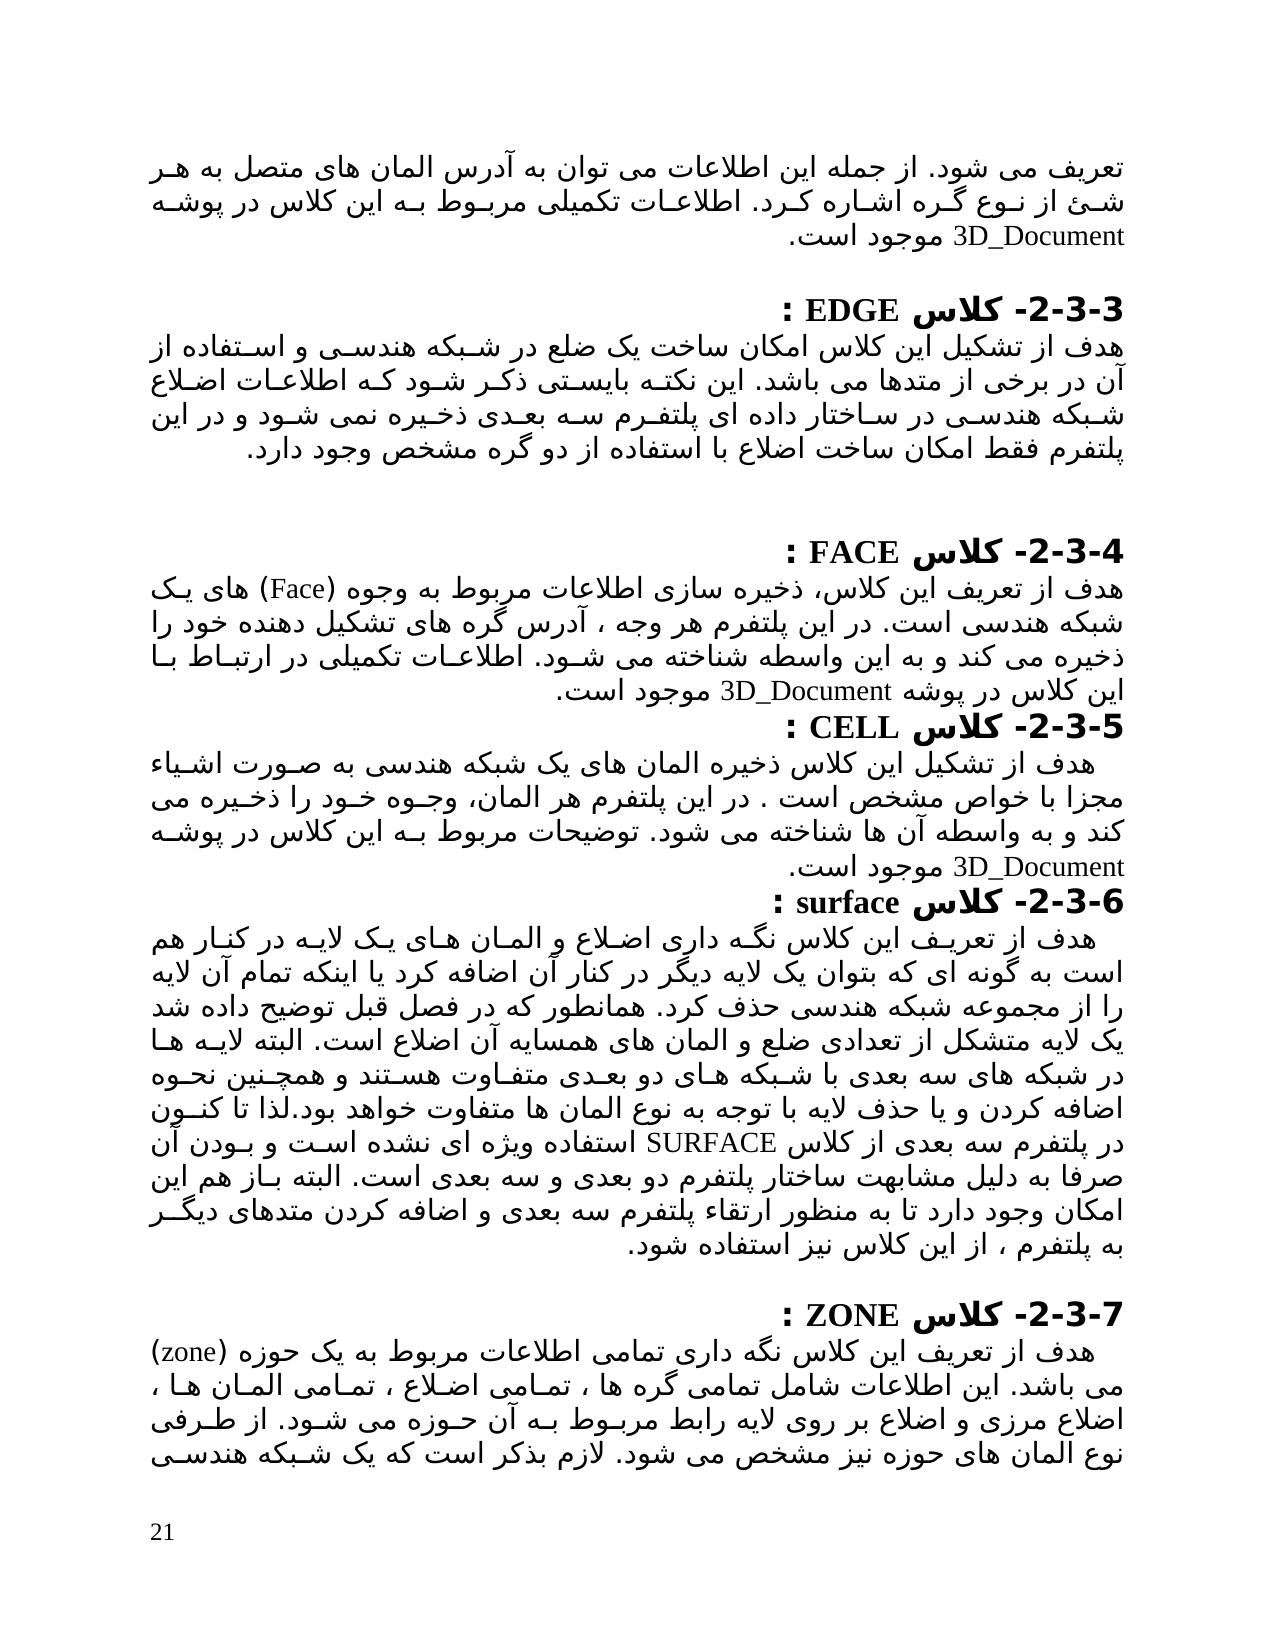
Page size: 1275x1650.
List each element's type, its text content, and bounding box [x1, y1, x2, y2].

text هدف از تعریف این کلاس، ذخیره سازی اطلاعات مربوط به وجوه (Face) های یک شبکه هندسی است. در این پلتفرم هر وجه ، آدرس گره های تشکیل دهنده خود را ذخیره می کند و به این واسطه شناخته می شود. اطلاعات تکمیلی در ارتباط با این کلاس در پوشه 3D_Document موجود است. [150, 571, 1125, 708]
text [150, 150, 1125, 252]
text 2-3-5- کلاس CELL : [150, 708, 1125, 747]
text 2-3-6- کلاس surface : [150, 883, 1125, 922]
text 2-3-3- کلاس EDGE : [150, 290, 1125, 329]
text هدف از تشکیل این کلاس امکان ساخت یک ضلع در شبکه هندسی و استفاده از آن در برخی از متدها می باشد. این نکته بایستی ذکر شود که اطلاعات اضلاع شبکه هندسی در ساختار داده ای پلتفرم سه بعدی ذخیره نمی شود و در این پلتفرم فقط امکان ساخت اضلاع با استفاده از دو گره مشخص وجود دارد. [150, 329, 1125, 465]
text 2-3-4- کلاس FACE : [150, 532, 1125, 571]
text هدف از تعریف این کلاس نگه داری اضلاع و المان های یک لایه در کنار هم است به گونه ای که بتوان یک لایه دیگر در کنار آن اضافه کرد یا اینکه تمام آن لایه را از مجموعه شبکه هندسی حذف کرد. همانطور که در فصل قبل توضیح داده شد یک لایه متشکل از تعدادی ضلع و المان های همسایه آن اضلاع است. البته لایه ها در شبکه های سه بعدی با شبکه های دو بعدی متفاوت هستند و همچنین نحوه اضافه کردن و یا حذف لایه با توجه به نوع المان ها متفاوت خواهد بود.لذا تا کنون در پلتفرم سه بعدی از کلاس SURFACE استفاده ویژه ای نشده است و بودن آن صرفا به دلیل مشابهت ساختار پلتفرم دو بعدی و سه بعدی است. البته باز هم این امکان وجود دارد تا به منظور ارتقاء پلتفرم سه بعدی و اضافه کردن متدهای دیگر به پلتفرم ، از این کلاس نیز استفاده شود. [150, 922, 1125, 1262]
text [150, 1334, 1125, 1470]
text هدف از تشکیل این کلاس ذخیره المان های یک شبکه هندسی به صورت اشیاء مجزا با خواص مشخص است . در این پلتفرم هر المان، وجوه خود را ذخیره می کند و به واسطه آن ها شناخته می شود. توضیحات مربوط به این کلاس در پوشه 3D_Document موجود است. [150, 747, 1125, 883]
text 2-3-7- کلاس ZONE : [150, 1295, 1125, 1334]
